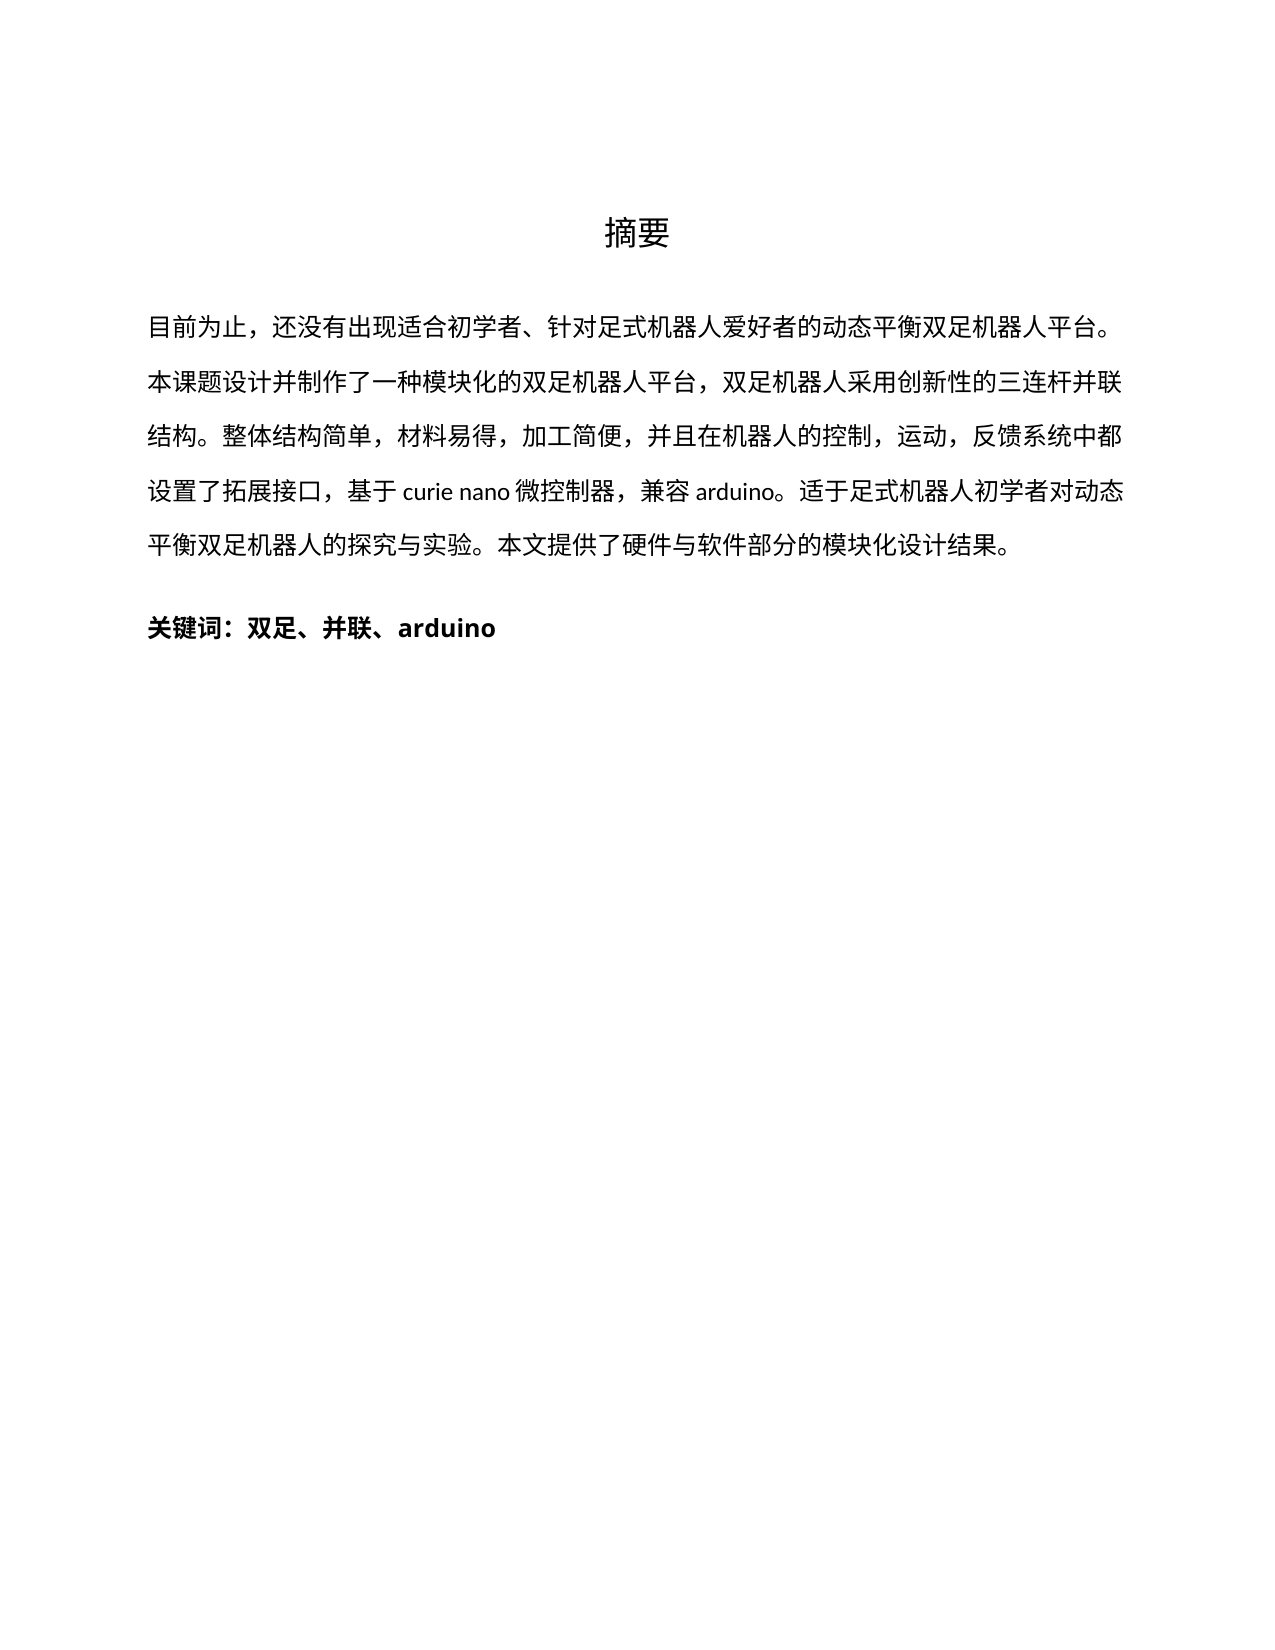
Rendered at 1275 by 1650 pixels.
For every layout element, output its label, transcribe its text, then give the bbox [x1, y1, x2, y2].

text 关键词：双足、并联、arduino [148, 609, 1127, 645]
text 目前为止，还没有出现适合初学者、针对足式机器人爱好者的动态平衡双足机器人平台。本课题设计并制作了一种模块化的双足机器人平台，双足机器人采用创新性的三连杆并联结构。整体结构简单，材料易得，加工简便，并且在机器人的控制，运动，反馈系统中都设置了拓展接口，基于curie nano微控制器，兼容arduino。适于足式机器人初学者对动态平衡双足机器人的探究与实验。本文提供了硬件与软件部分的模块化设计结果。 [148, 308, 1127, 562]
text 摘要 [148, 206, 1127, 254]
